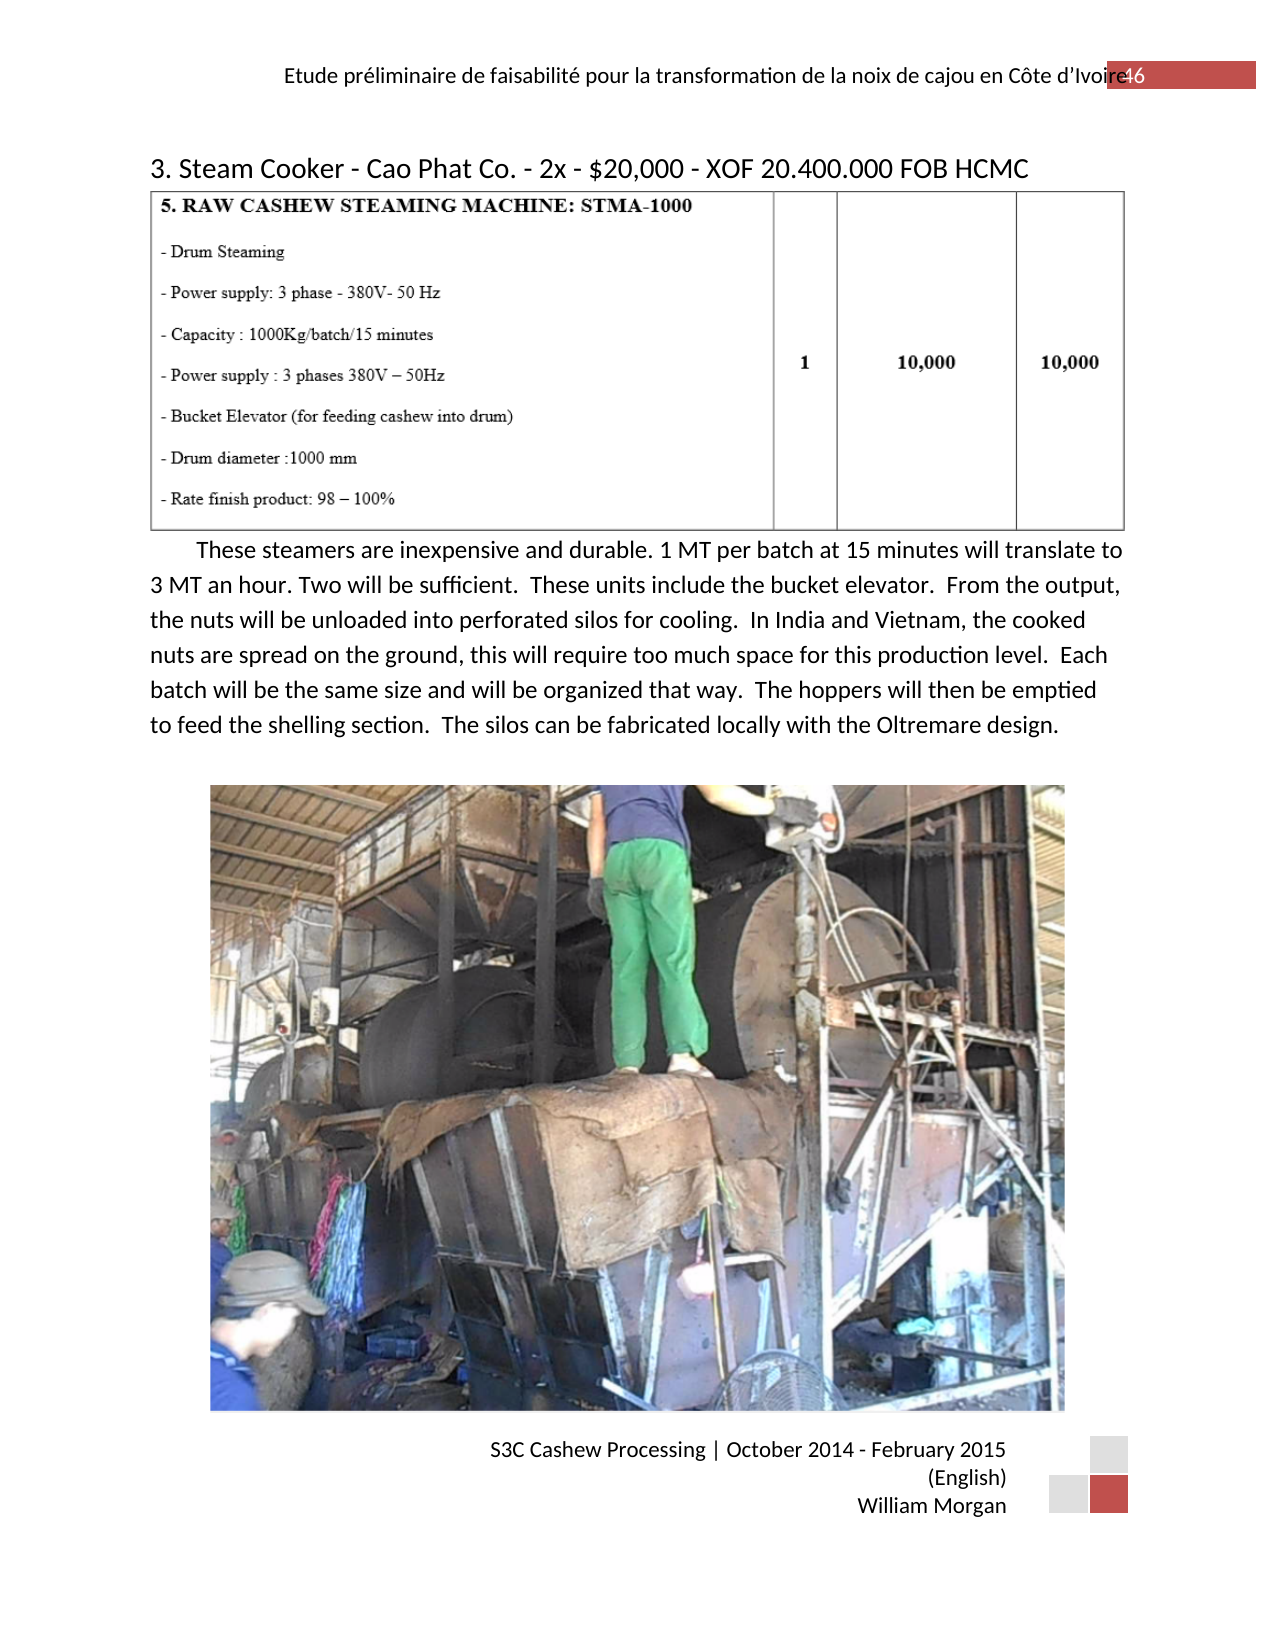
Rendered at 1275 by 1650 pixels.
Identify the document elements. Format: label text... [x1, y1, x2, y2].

picture [210, 785, 1065, 1413]
text 3. Steam Cooker - Cao Phat Co. - 2x - $20,000 - XOF 20.400.000 FOB HCMC [150, 150, 1125, 186]
text These steamers are inexpensive and durable. 1 MT per batch at 15 minutes will translate to 3 MT an hour. Two will be sufficient. These units include the bucket elevator. From the output, the nuts will be unloaded into perforated silos for cooling. In India and Vietnam, the cooked nuts are spread on the ground, this will require too much space for this production level. Each batch will be the same size and will be organized that way. The hoppers will then be emptied to feed the shelling section. The silos can be fabricated locally with the Oltremare design. [150, 535, 1125, 740]
picture [150, 191, 1125, 531]
